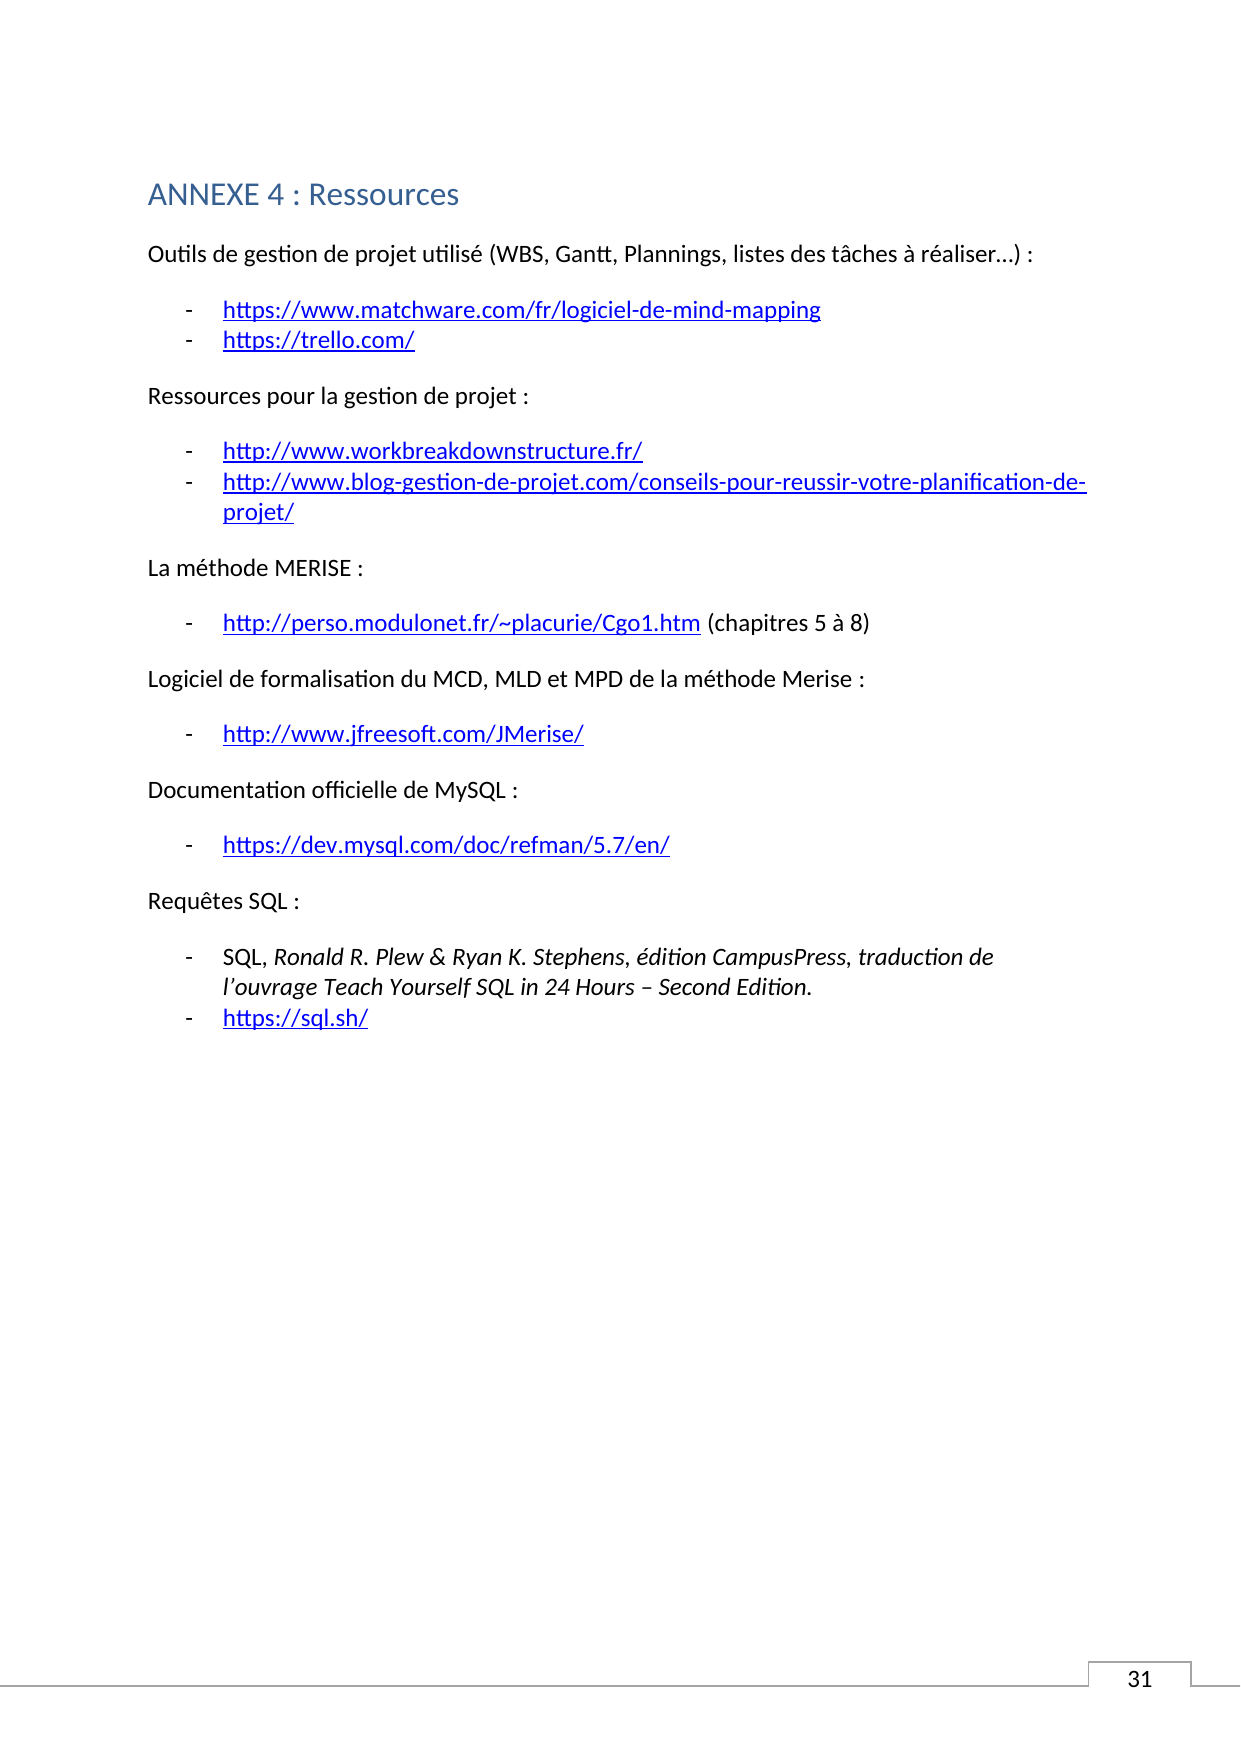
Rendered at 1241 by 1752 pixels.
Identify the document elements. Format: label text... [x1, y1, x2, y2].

text La méthode MERISE : [148, 552, 1093, 582]
list http://www.blog-gestion-de-projet.com/conseils-pour-reussir-votre-planification-de-projet/ [185, 466, 1093, 527]
list http://www.jfreesoft.com/JMerise/ [185, 718, 1093, 749]
text Ressources pour la gestion de projet : [148, 380, 1093, 410]
subtitle ANNEXE 4 : Ressources [148, 173, 1093, 213]
list http://www.workbreakdownstructure.fr/ [185, 435, 1093, 466]
text Logiciel de formalisation du MCD, MLD et MPD de la méthode Merise : [148, 663, 1093, 693]
text Outils de gestion de projet utilisé (WBS, Gantt, Plannings, listes des tâches à réaliser…) : [148, 238, 1093, 269]
list http://perso.modulonet.fr/~placurie/Cgo1.htm (chapitres 5 à 8) [185, 607, 1093, 638]
list https://dev.mysql.com/doc/refman/5.7/en/ [185, 829, 1093, 860]
text Documentation officielle de MySQL : [148, 774, 1093, 804]
text Requêtes SQL : [148, 885, 1093, 916]
list SQL, Ronald R. Plew & Ryan K. Stephens, édition CampusPress, traduction de l’ouvrage Teach Yourself SQL in 24 Hours – Second Edition. [185, 941, 1093, 1002]
list https://www.matchware.com/fr/logiciel-de-mind-mapping [185, 294, 1093, 324]
list https://trello.com/ [185, 324, 1093, 355]
list https://sql.sh/ [185, 1002, 1093, 1032]
